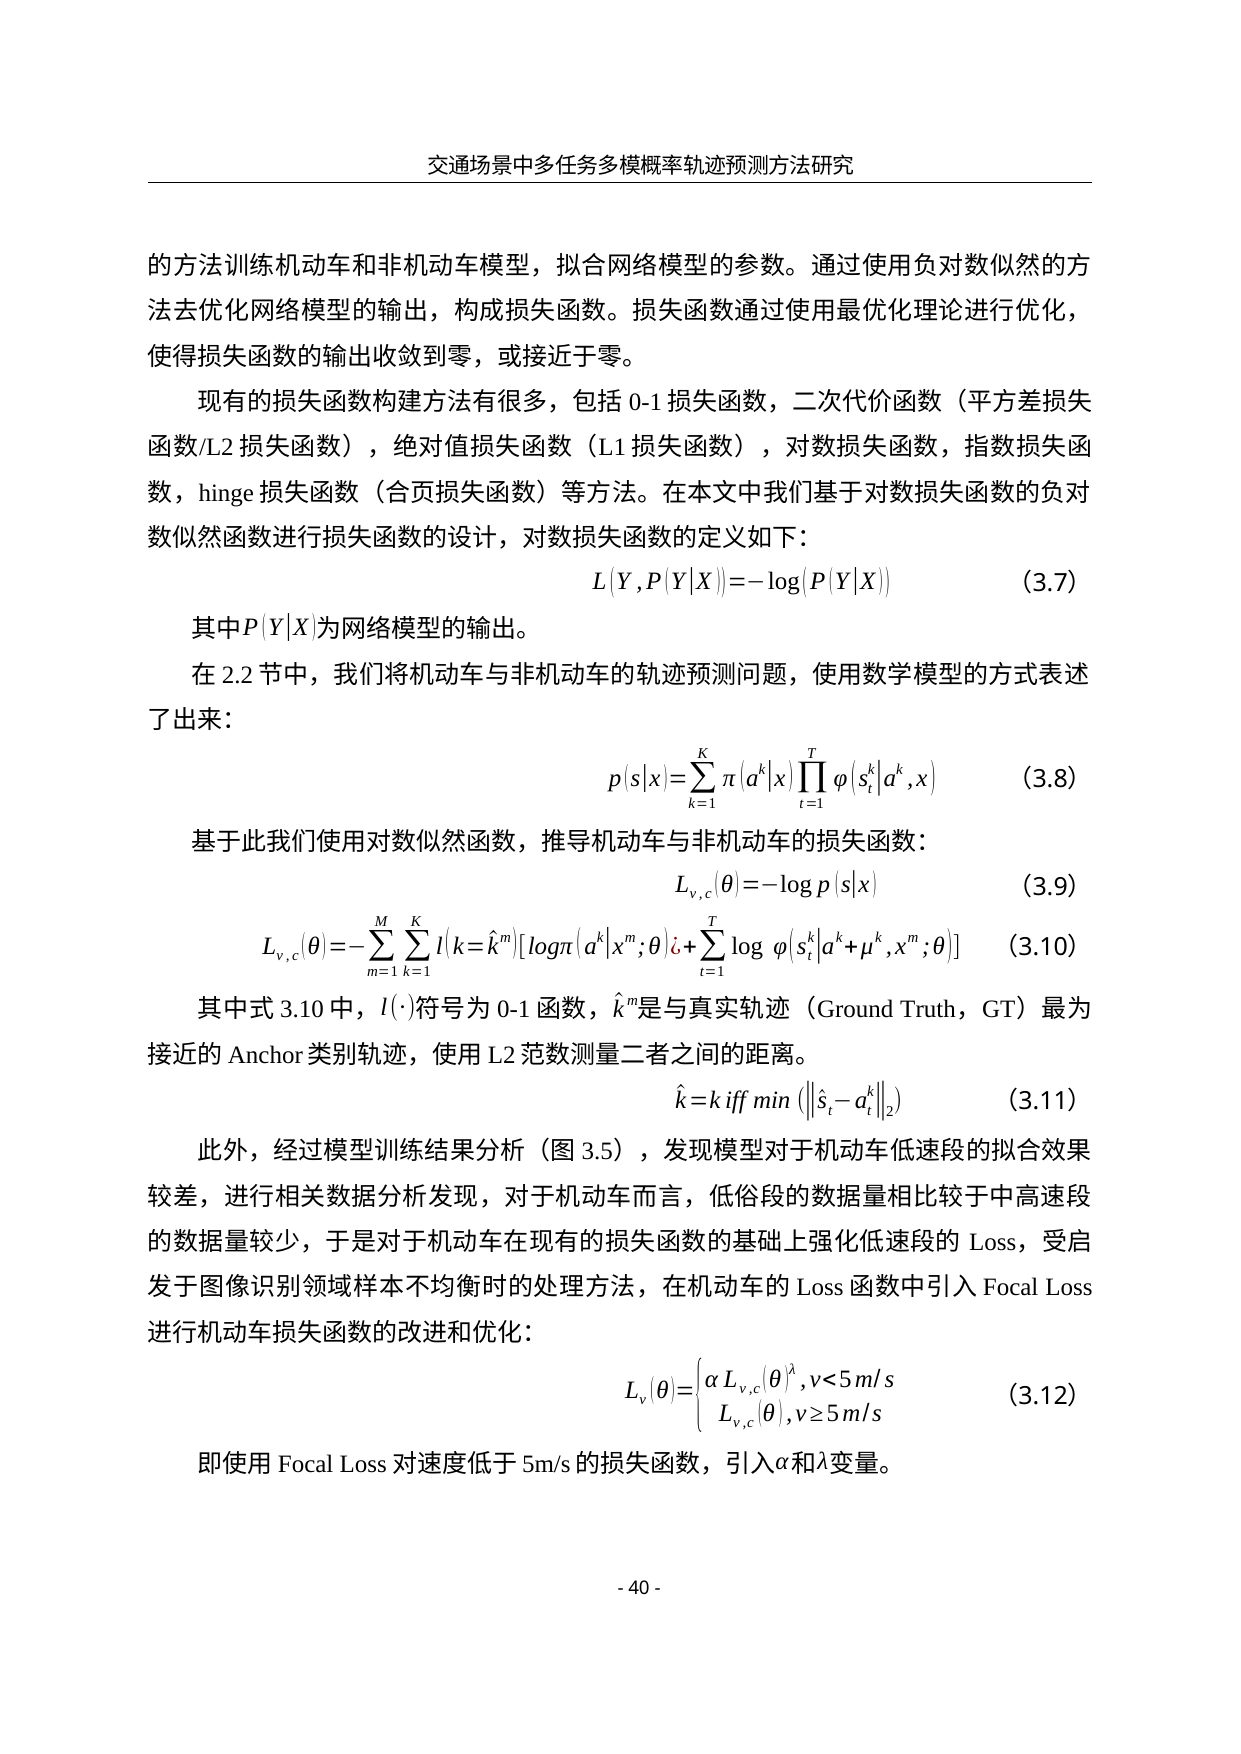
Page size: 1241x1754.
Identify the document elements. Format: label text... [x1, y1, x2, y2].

text 基于此我们使用对数似然函数，推导机动车与非机动车的损失函数： [148, 821, 1092, 858]
text （3.11） [148, 1079, 1092, 1122]
text （3.10） [148, 912, 1092, 980]
text 在2.2节中，我们将机动车与非机动车的轨迹预测问题，使用数学模型的方式表述了出来： [148, 654, 1092, 736]
text 其中式3.10中，符号为0-1函数，是与真实轨迹（Ground Truth，GT）最为接近的Anchor类别轨迹，使用L2范数测量二者之间的距离。 [148, 989, 1092, 1070]
text 即使用Focal Loss对速度低于5m/s的损失函数，引入和变量。 [148, 1443, 1092, 1480]
text （3.9） [148, 867, 1092, 903]
text 现有的损失函数构建方法有很多，包括0-1损失函数，二次代价函数（平方差损失函数/L2损失函数），绝对值损失函数（L1损失函数），对数损失函数，指数损失函数，hinge损失函数（合页损失函数）等方法。在本文中我们基于对数损失函数的负对数似然函数进行损失函数的设计，对数损失函数的定义如下： [148, 381, 1092, 554]
text 此外，经过模型训练结果分析（图3.5），发现模型对于机动车低速段的拟合效果较差，进行相关数据分析发现，对于机动车而言，低俗段的数据量相比较于中高速段的数据量较少，于是对于机动车在现有的损失函数的基础上强化低速段的Loss，受启发于图像识别领域样本不均衡时的处理方法，在机动车的Loss函数中引入Focal Loss进行机动车损失函数的改进和优化： [148, 1131, 1092, 1348]
text （3.12） [148, 1357, 1092, 1434]
text （3.7） [148, 563, 1092, 600]
text 其中为网络模型的输出。 [148, 609, 1092, 645]
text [148, 246, 1092, 372]
text （3.8） [148, 745, 1092, 812]
